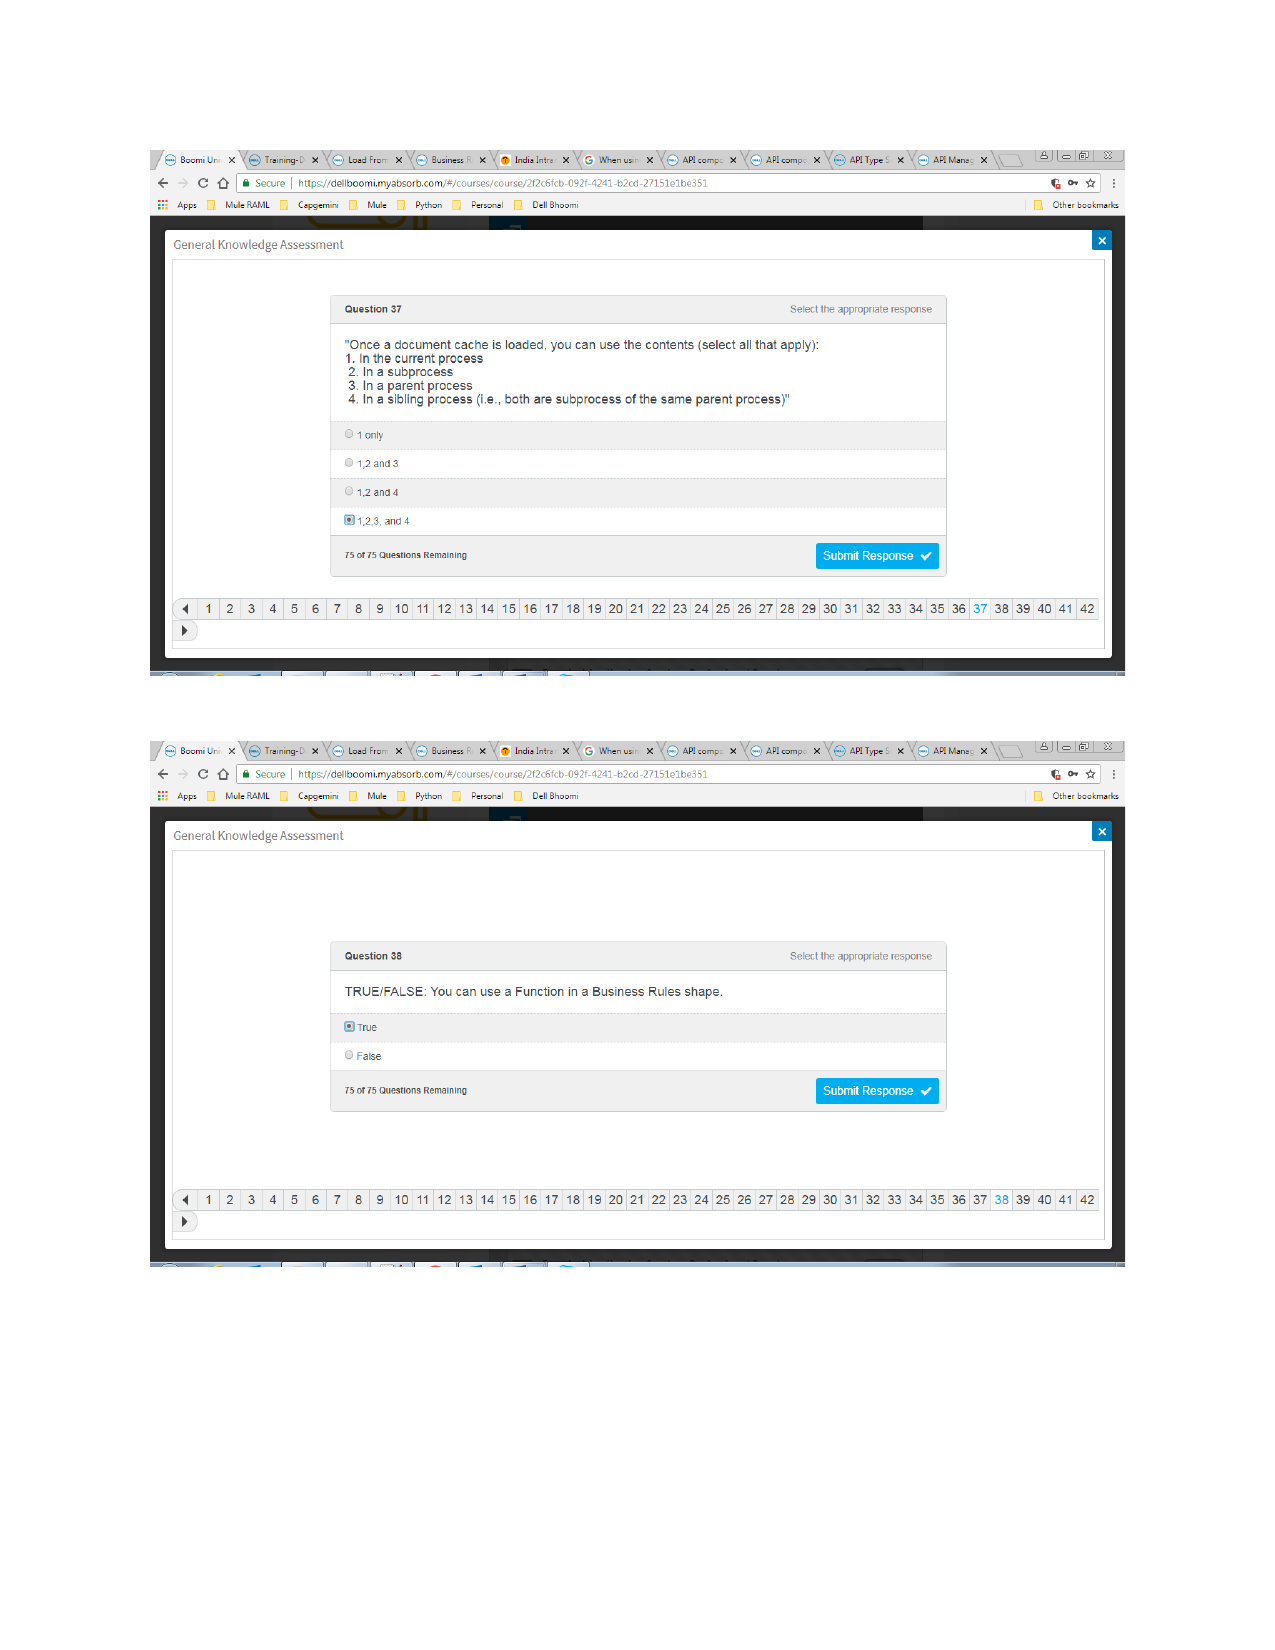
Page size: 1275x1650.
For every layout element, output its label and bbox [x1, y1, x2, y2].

picture [150, 150, 1125, 676]
picture [150, 741, 1125, 1267]
